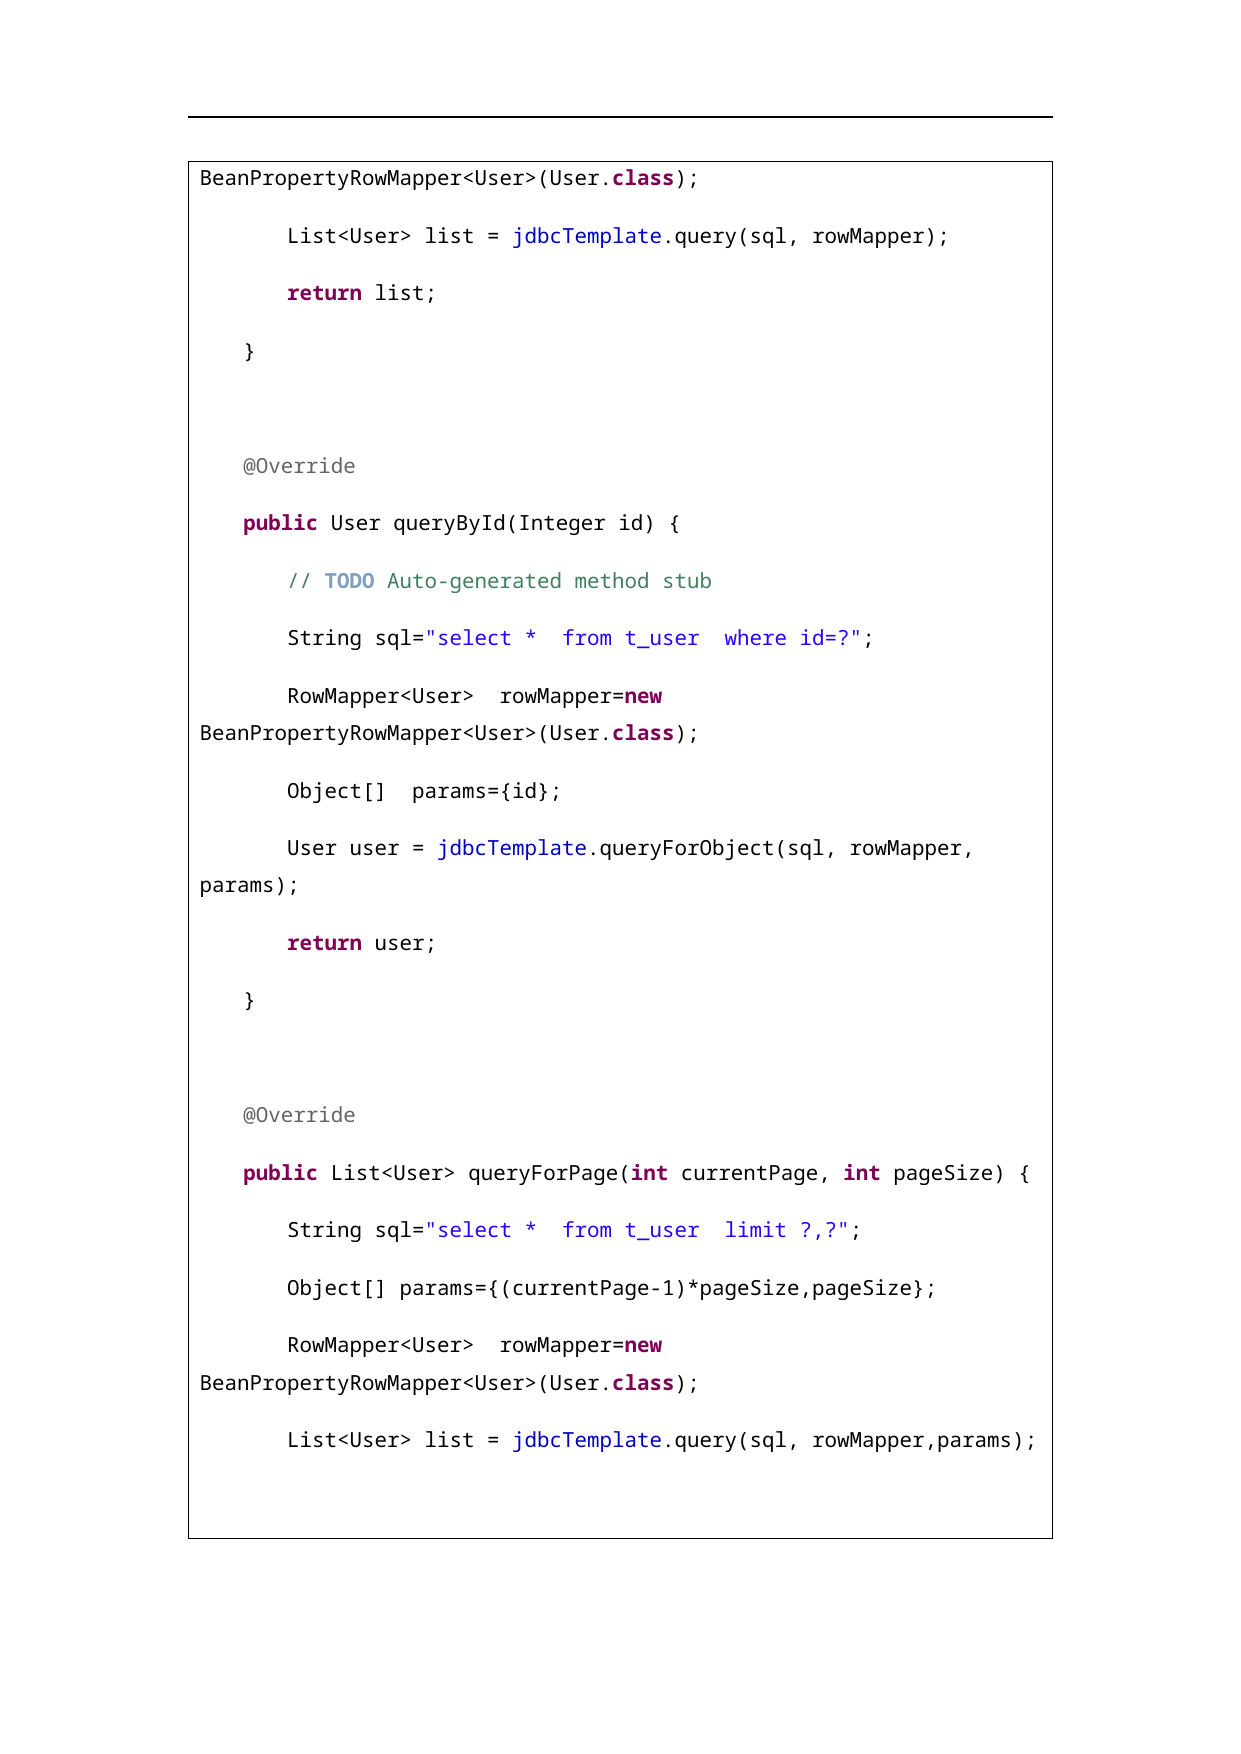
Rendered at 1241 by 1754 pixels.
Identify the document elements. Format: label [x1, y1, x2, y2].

table_header [189, 162, 1052, 1538]
